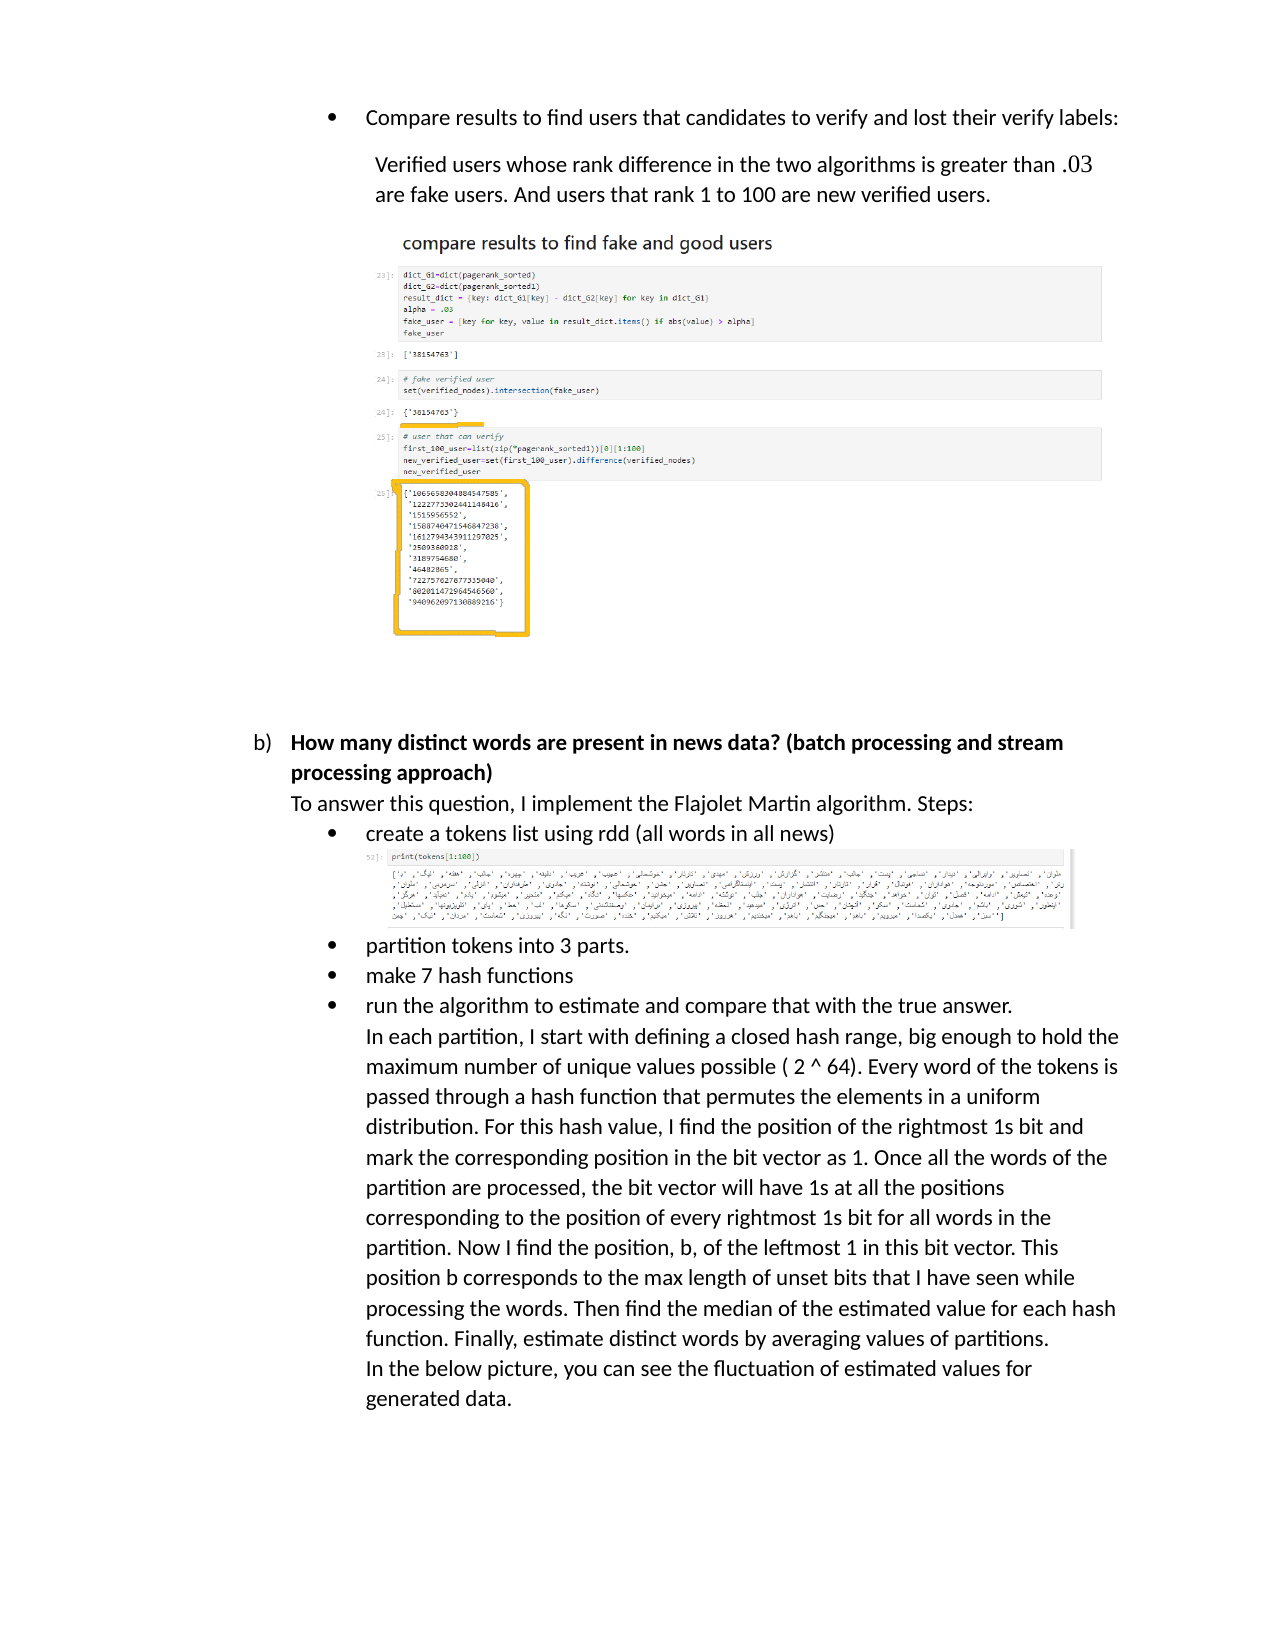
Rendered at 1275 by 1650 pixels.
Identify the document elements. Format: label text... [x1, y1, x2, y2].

list To answer this question, I implement the Flajolet Martin algorithm. Steps: [291, 789, 1125, 817]
list make 7 hash functions [328, 961, 1125, 989]
list Compare results to find users that candidates to verify and lost their verify labels: [328, 103, 1125, 131]
text Verified users whose rank difference in the two algorithms is greater than are fake users. And users that rank 1 to 100 are new verified users. [375, 150, 1125, 208]
list In the below picture, you can see the fluctuation of estimated values for generated data. [366, 1354, 1125, 1412]
list How many distinct words are present in news data? (batch processing and stream processing approach) [253, 728, 1125, 787]
list partition tokens into 3 parts. [328, 931, 1125, 959]
list In each partition, I start with defining a closed hash range, big enough to hold the maximum number of unique values possible ( 2 ^ 64). Every word of the tokens is passed through a hash function that permutes the elements in a uniform distribution. For this hash value, I find the position of the rightmost 1s bit and mark the corresponding position in the bit vector as 1. Once all the words of the partition are processed, the bit vector will have 1s at all the positions corresponding to the position of every rightmost 1s bit for all words in the partition. Now I find the position, b, of the leftmost 1 in this bit vector. This position b corresponds to the max length of unset bits that I have seen while processing the words. Then find the median of the estimated value for each hash function. Finally, estimate distinct words by averaging values of partitions. [366, 1022, 1125, 1352]
list create a tokens list using rdd (all words in all news) [328, 819, 1125, 847]
list run the algorithm to estimate and compare that with the true answer. [328, 992, 1125, 1019]
picture [375, 227, 1103, 637]
picture [365, 849, 1075, 929]
